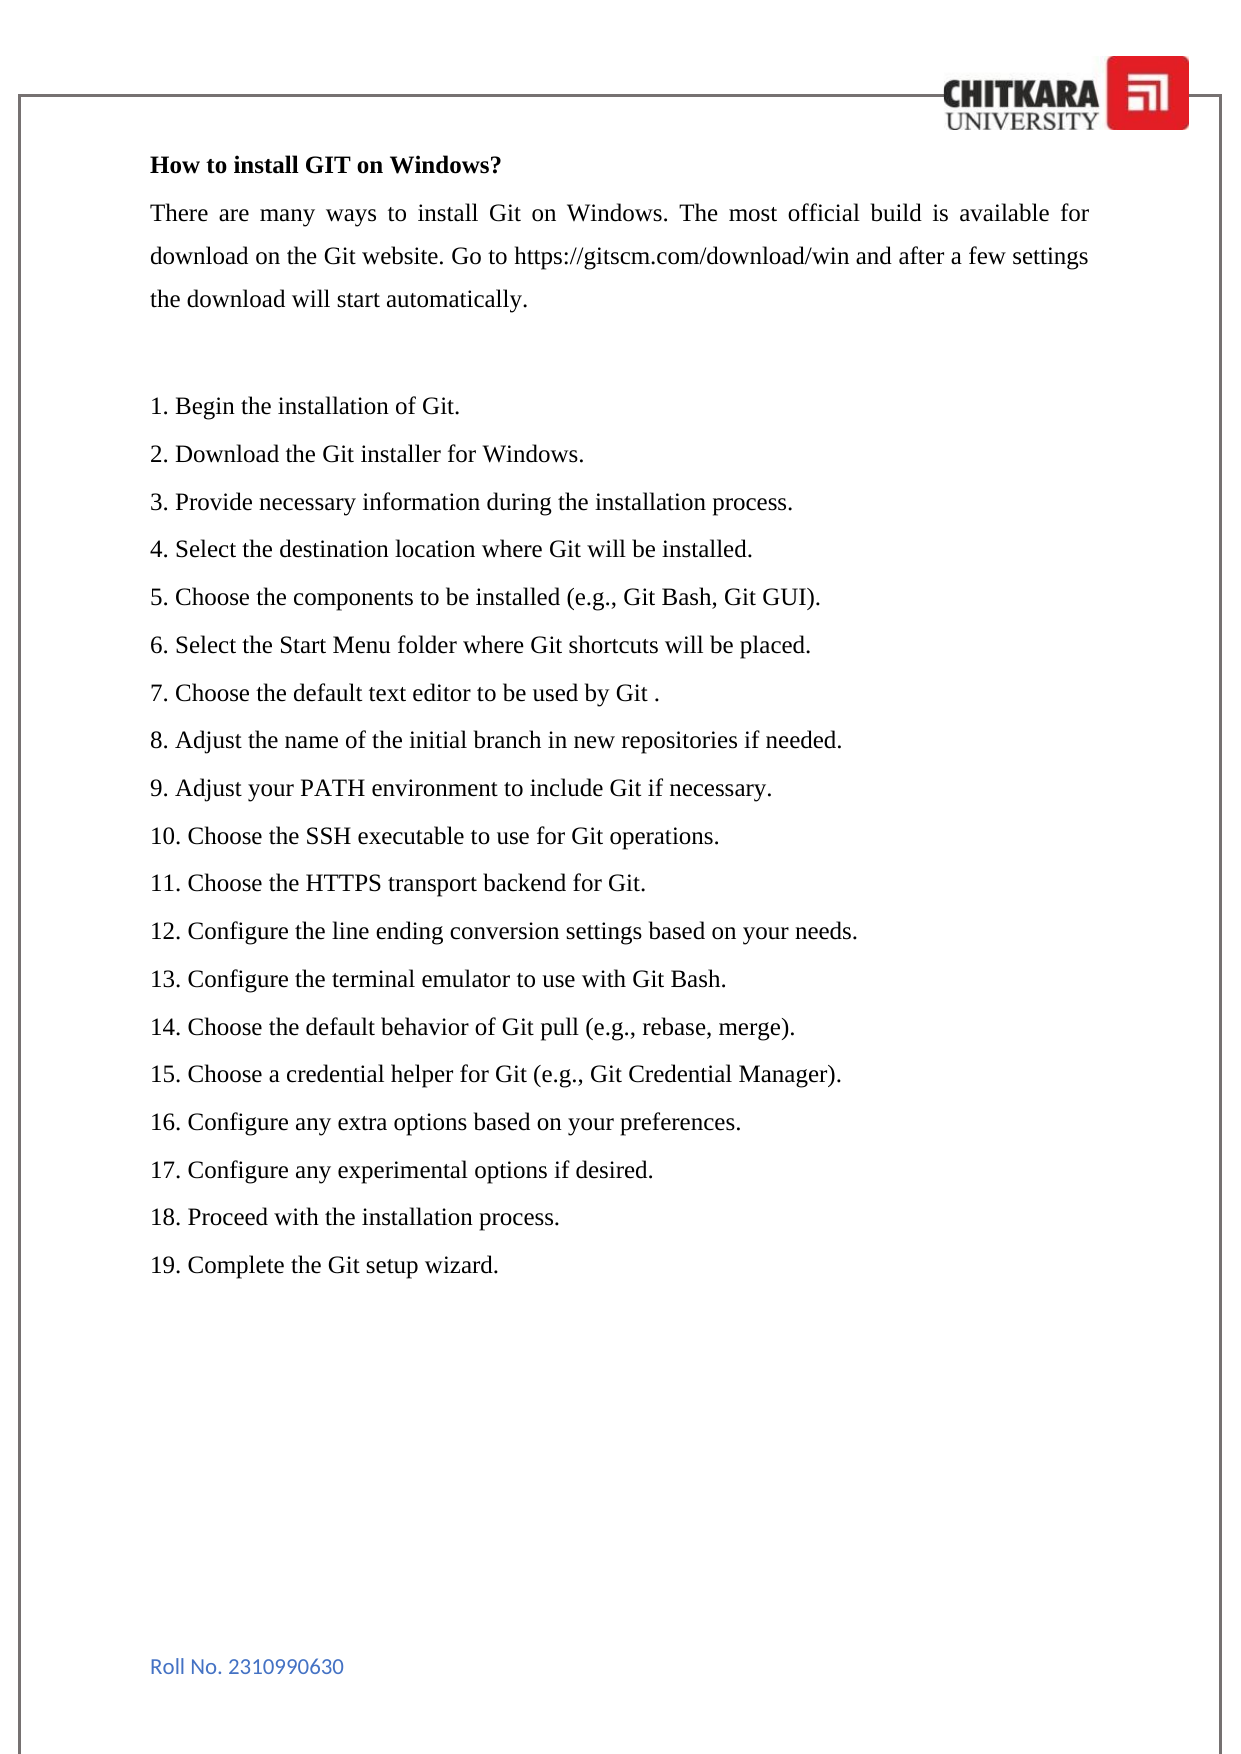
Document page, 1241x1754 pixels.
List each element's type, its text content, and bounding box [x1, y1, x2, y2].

text 17. Configure any experimental options if desired. [150, 1155, 1090, 1183]
text 14. Choose the default behavior of Git pull (e.g., rebase, merge). [150, 1012, 1090, 1040]
text 13. Configure the terminal emulator to use with Git Bash. [150, 964, 1090, 993]
text 1. Begin the installation of Git. [150, 391, 1090, 420]
text 5. Choose the components to be installed (e.g., Git Bash, Git GUI). [150, 582, 1090, 611]
text 2. Download the Git installer for Windows. [150, 439, 1090, 468]
text 3. Provide necessary information during the installation process. [150, 487, 1090, 516]
text 12. Configure the line ending conversion settings based on your needs. [150, 916, 1090, 945]
text 11. Choose the HTTPS transport backend for Git. [150, 868, 1090, 897]
text How to install GIT on Windows? [150, 150, 1090, 179]
text 16. Configure any extra options based on your preferences. [150, 1107, 1090, 1136]
text 7. Choose the default text editor to be used by Git . [150, 678, 1090, 706]
picture [943, 56, 1189, 130]
text 18. Proceed with the installation process. [150, 1202, 1090, 1231]
text 19. Complete the Git setup wizard. [150, 1250, 1090, 1279]
text 6. Select the Start Menu folder where Git shortcuts will be placed. [150, 630, 1090, 659]
text 4. Select the destination location where Git will be installed. [150, 534, 1090, 563]
text 9. Adjust your PATH environment to include Git if necessary. [150, 773, 1090, 802]
text 15. Choose a credential helper for Git (e.g., Git Credential Manager). [150, 1059, 1090, 1088]
text 8. Adjust the name of the initial branch in new repositories if needed. [150, 725, 1090, 754]
text 10. Choose the SSH executable to use for Git operations. [150, 821, 1090, 849]
text There are many ways to install Git on Windows. The most official build is available for download on the Git website. Go to https://gitscm.com/download/win and after a few settings the download will start automatically. [150, 198, 1090, 313]
